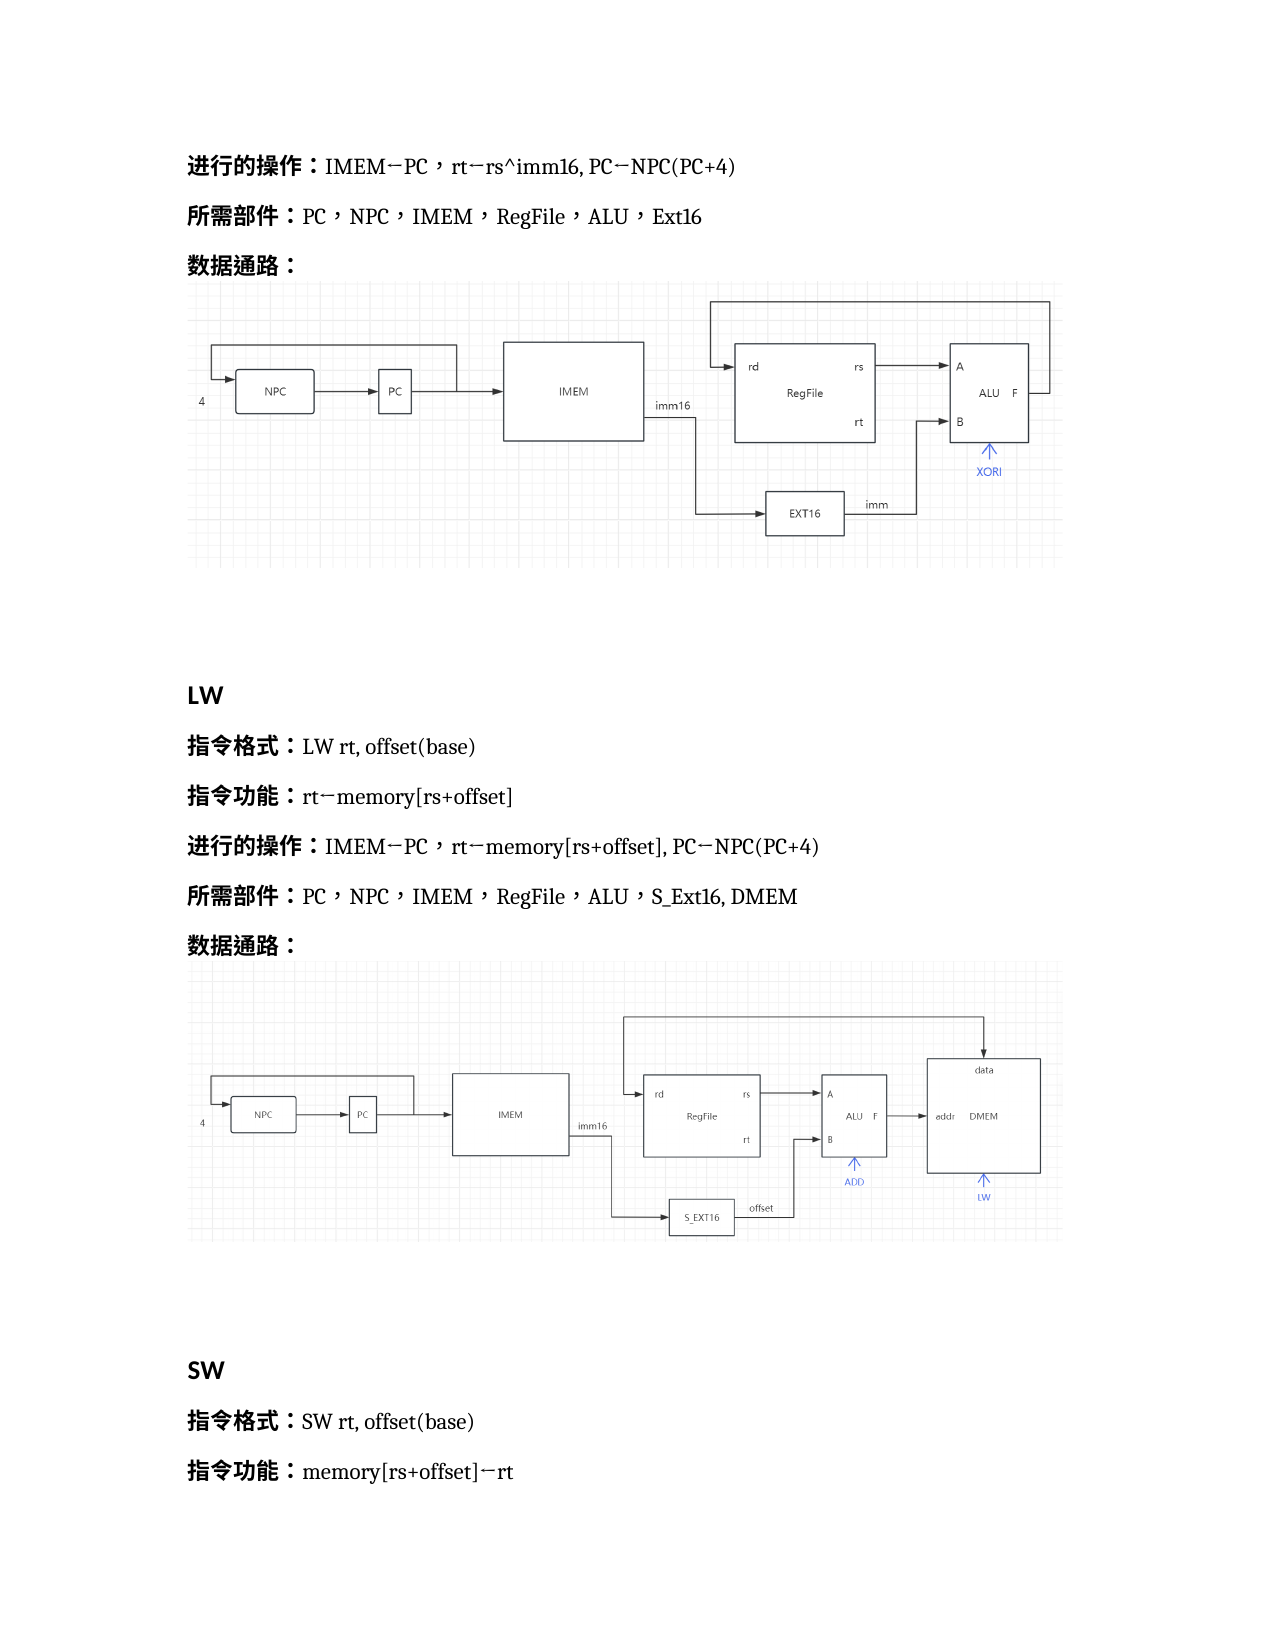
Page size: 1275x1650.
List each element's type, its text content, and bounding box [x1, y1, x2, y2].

text 指令格式：LW rt, offset(base) [187, 730, 1087, 762]
subtitle SW [187, 1353, 1087, 1386]
picture [187, 281, 1063, 568]
picture [187, 961, 1063, 1242]
text 所需部件：PC，NPC，IMEM，RegFile，ALU，Ext16 [187, 200, 1087, 231]
text 进行的操作：IMEM←PC，rt←rs^imm16, PC←NPC(PC+4) [187, 150, 1087, 181]
text 进行的操作：IMEM←PC，rt←memory[rs+offset], PC←NPC(PC+4) [187, 830, 1087, 862]
text 指令功能：memory[rs+offset]←rt [187, 1455, 1087, 1486]
text 所需部件：PC，NPC，IMEM，RegFile，ALU，S_Ext16, DMEM [187, 880, 1087, 912]
text 指令格式：SW rt, offset(base) [187, 1405, 1087, 1436]
subtitle LW [187, 678, 1087, 712]
text 指令功能：rt←memory[rs+offset] [187, 780, 1087, 812]
